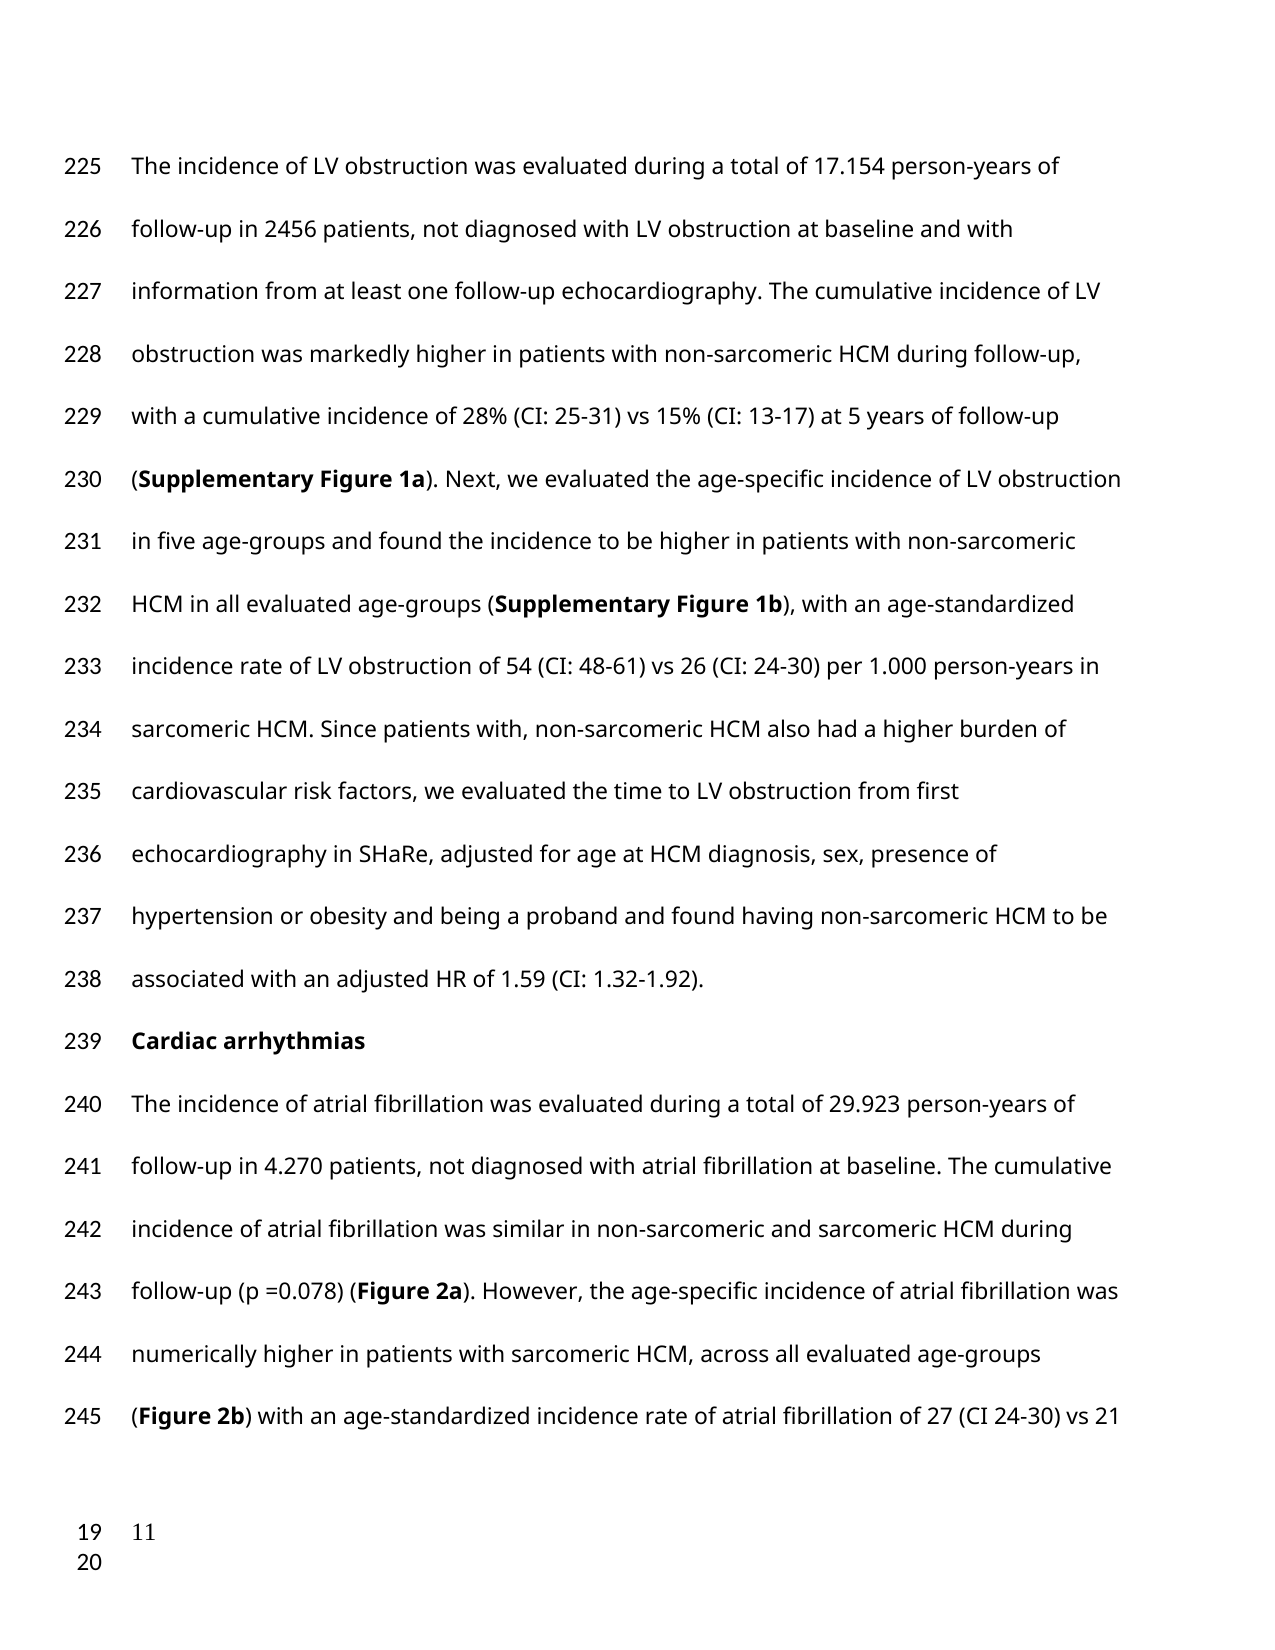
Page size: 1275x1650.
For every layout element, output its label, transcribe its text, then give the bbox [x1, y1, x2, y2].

text Cardiac arrhythmias [131, 1025, 1125, 1056]
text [131, 1087, 1125, 1431]
text The incidence of LV obstruction was evaluated during a total of 17.154 person-years of follow-up in 2456 patients, not diagnosed with LV obstruction at baseline and with information from at least one follow-up echocardiography. The cumulative incidence of LV obstruction was markedly higher in patients with non-sarcomeric HCM during follow-up, with a cumulative incidence of 28% (CI: 25-31) vs 15% (CI: 13-17) at 5 years of follow-up (Supplementary Figure 1a). Next, we evaluated the age-specific incidence of LV obstruction in five age-groups and found the incidence to be higher in patients with non-sarcomeric HCM in all evaluated age-groups (Supplementary Figure 1b), with an age-standardized incidence rate of LV obstruction of 54 (CI: 48-61) vs 26 (CI: 24-30) per 1.000 person-years in sarcomeric HCM. Since patients with, non-sarcomeric HCM also had a higher burden of cardiovascular risk factors, we evaluated the time to LV obstruction from first echocardiography in SHaRe, adjusted for age at HCM diagnosis, sex, presence of hypertension or obesity and being a proband and found having non-sarcomeric HCM to be associated with an adjusted HR of 1.59 (CI: 1.32-1.92). [131, 150, 1125, 994]
